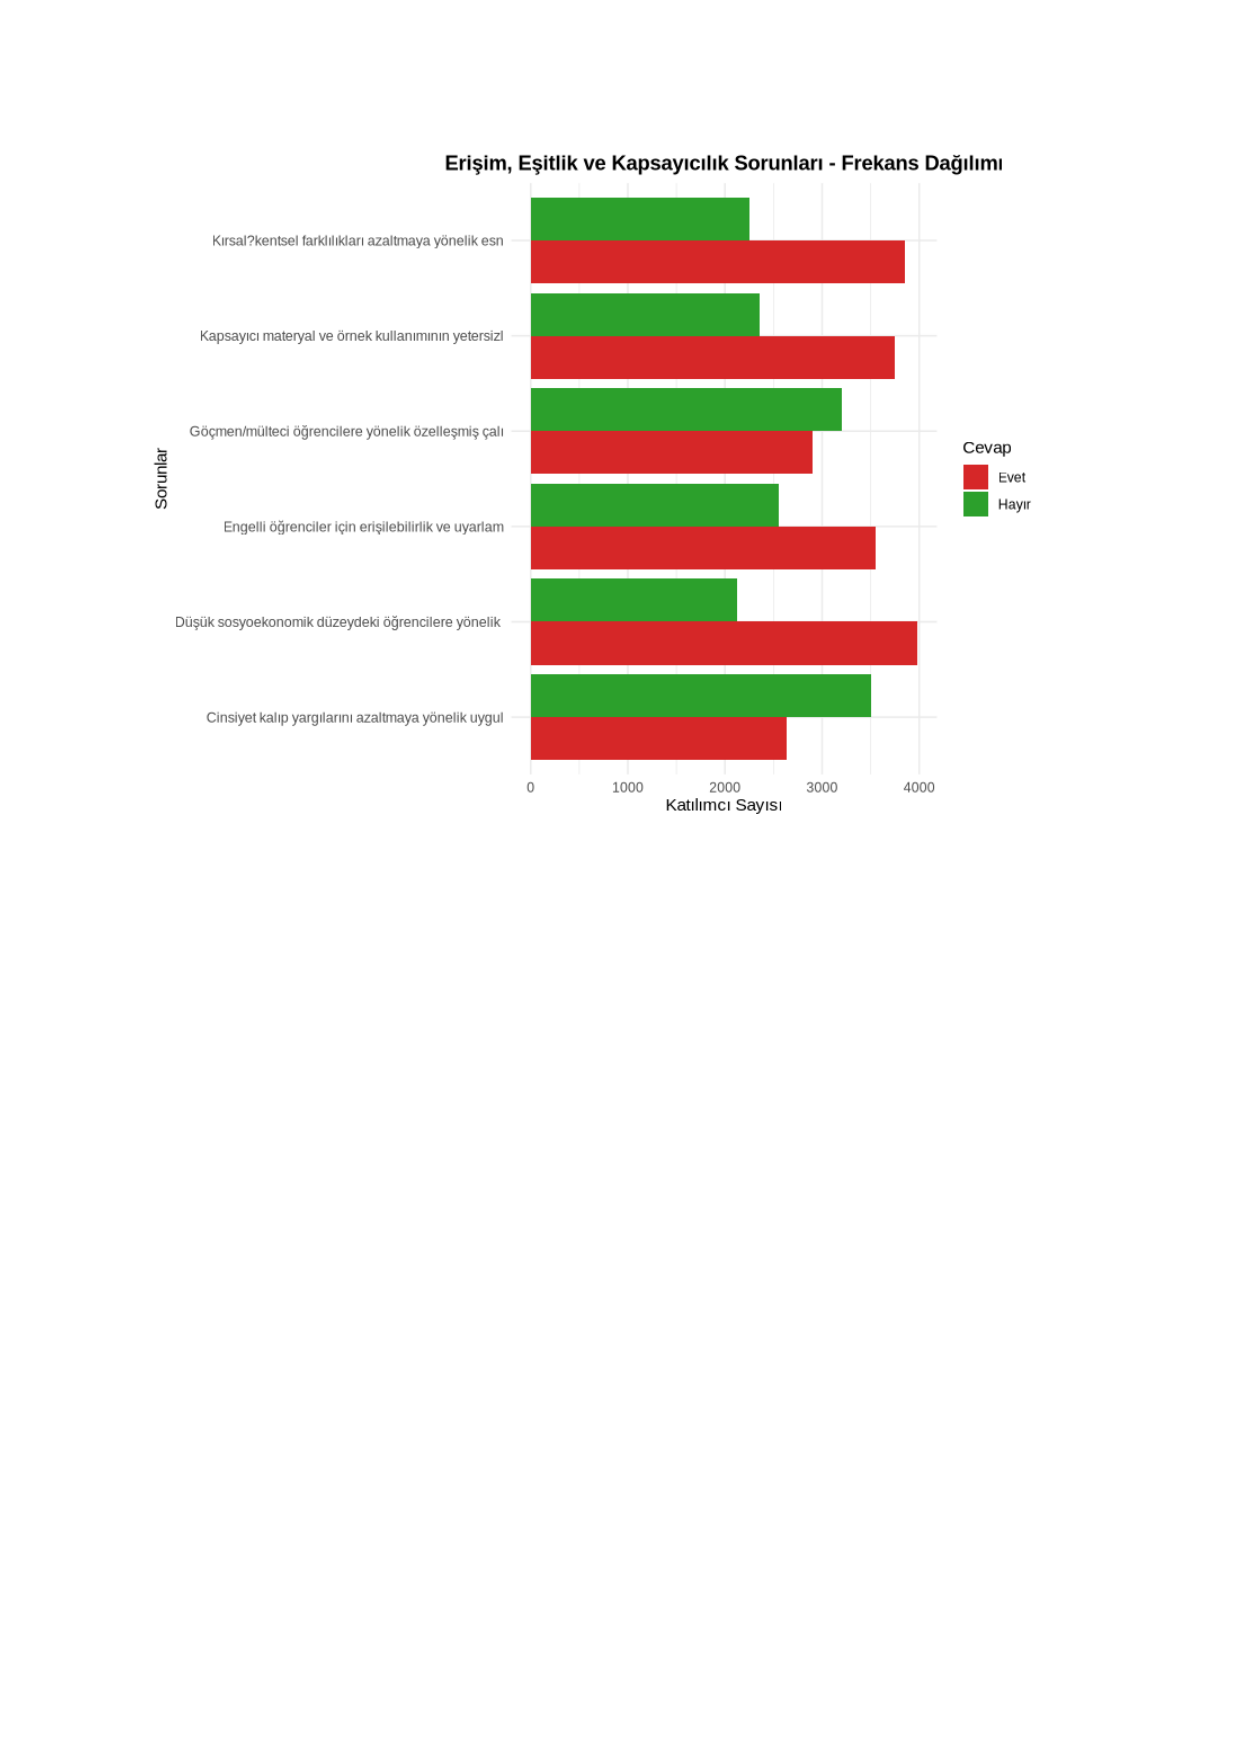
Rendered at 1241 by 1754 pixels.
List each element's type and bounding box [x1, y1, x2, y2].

picture [147, 147, 1048, 823]
